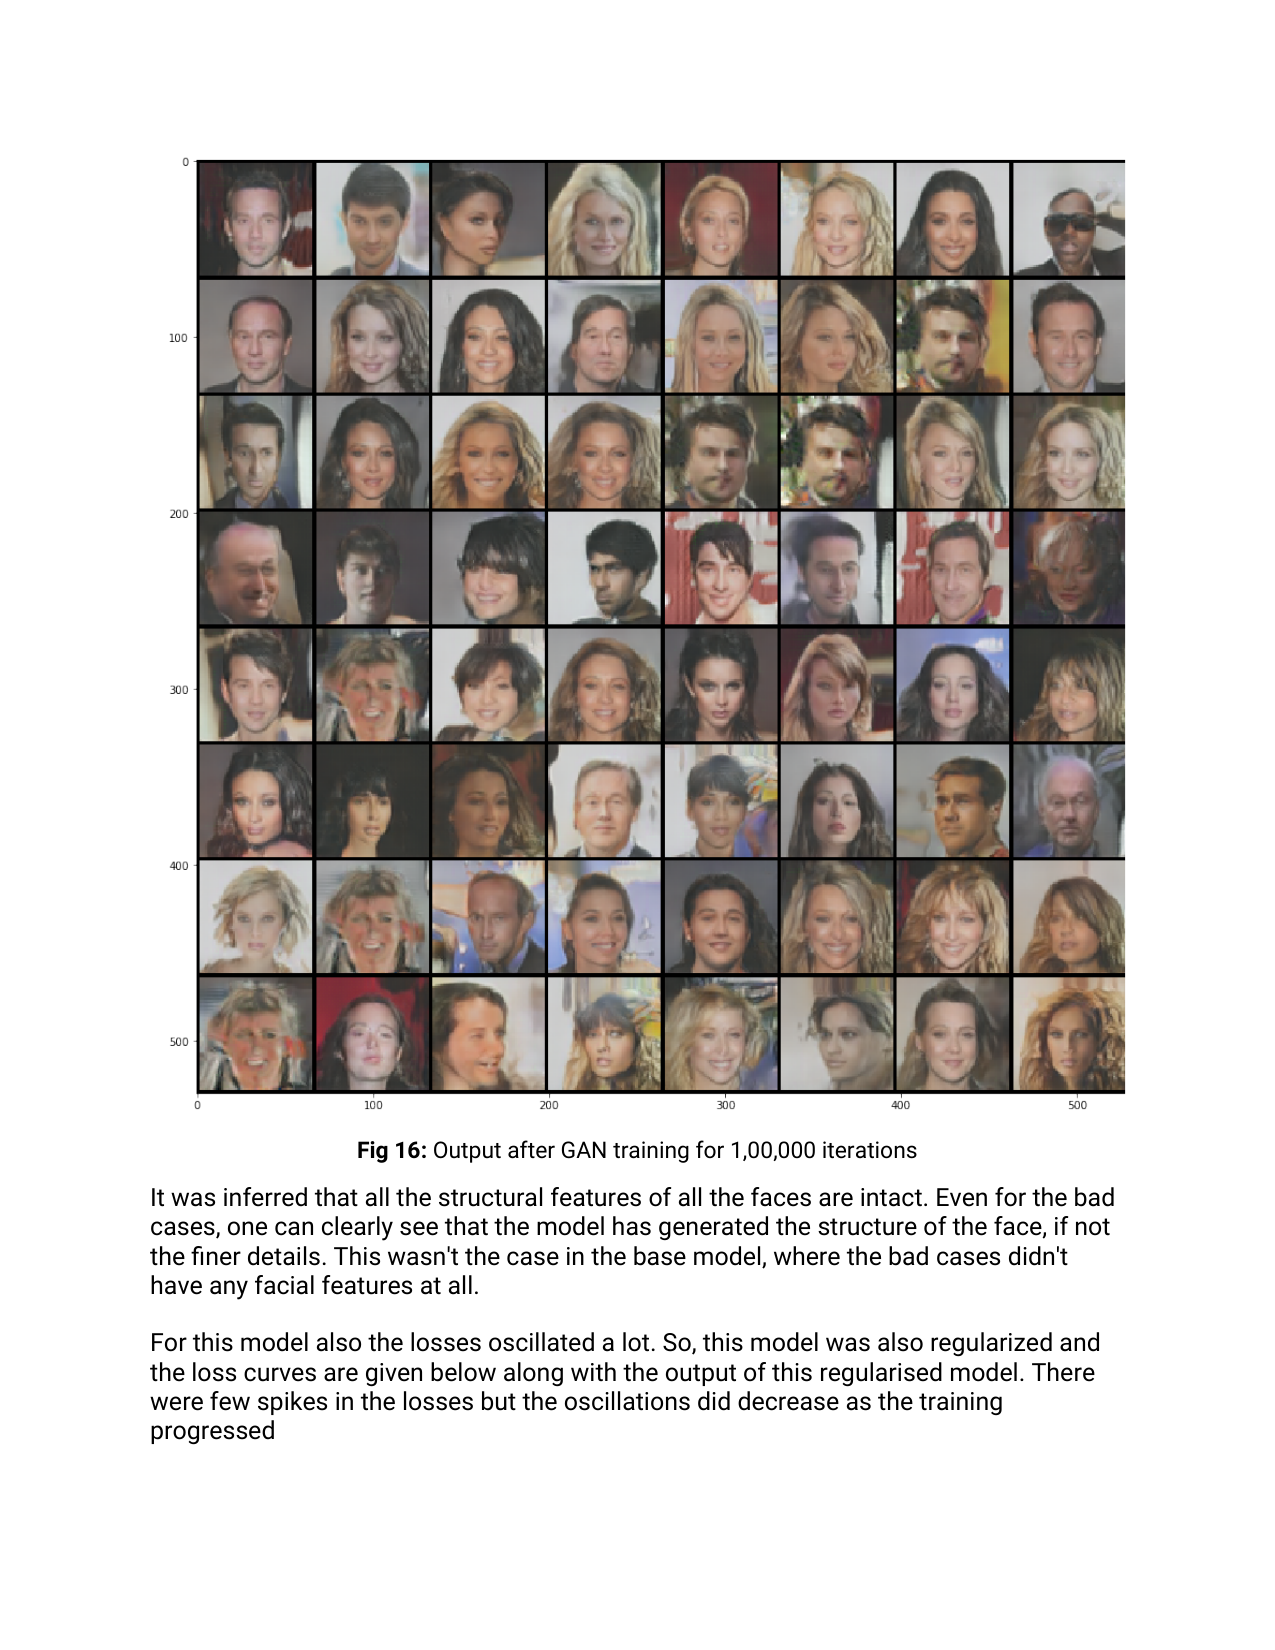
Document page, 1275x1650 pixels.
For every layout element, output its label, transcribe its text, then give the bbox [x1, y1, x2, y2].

text For this model also the losses oscillated a lot. So, this model was also regularized and the loss curves are given below along with the output of this regularised model. There were few spikes in the losses but the oscillations did decrease as the training progressed [150, 1328, 1125, 1446]
picture [161, 150, 1125, 1119]
table_header Fig 16: Output after GAN training for 1,00,000 iterations [150, 150, 1125, 1183]
text It was inferred that all the structural features of all the faces are intact. Even for the bad cases, one can clearly see that the model has generated the structure of the face, if not the finer details. This wasn't the case in the base model, where the bad cases didn't have any facial features at all. [150, 1183, 1125, 1300]
